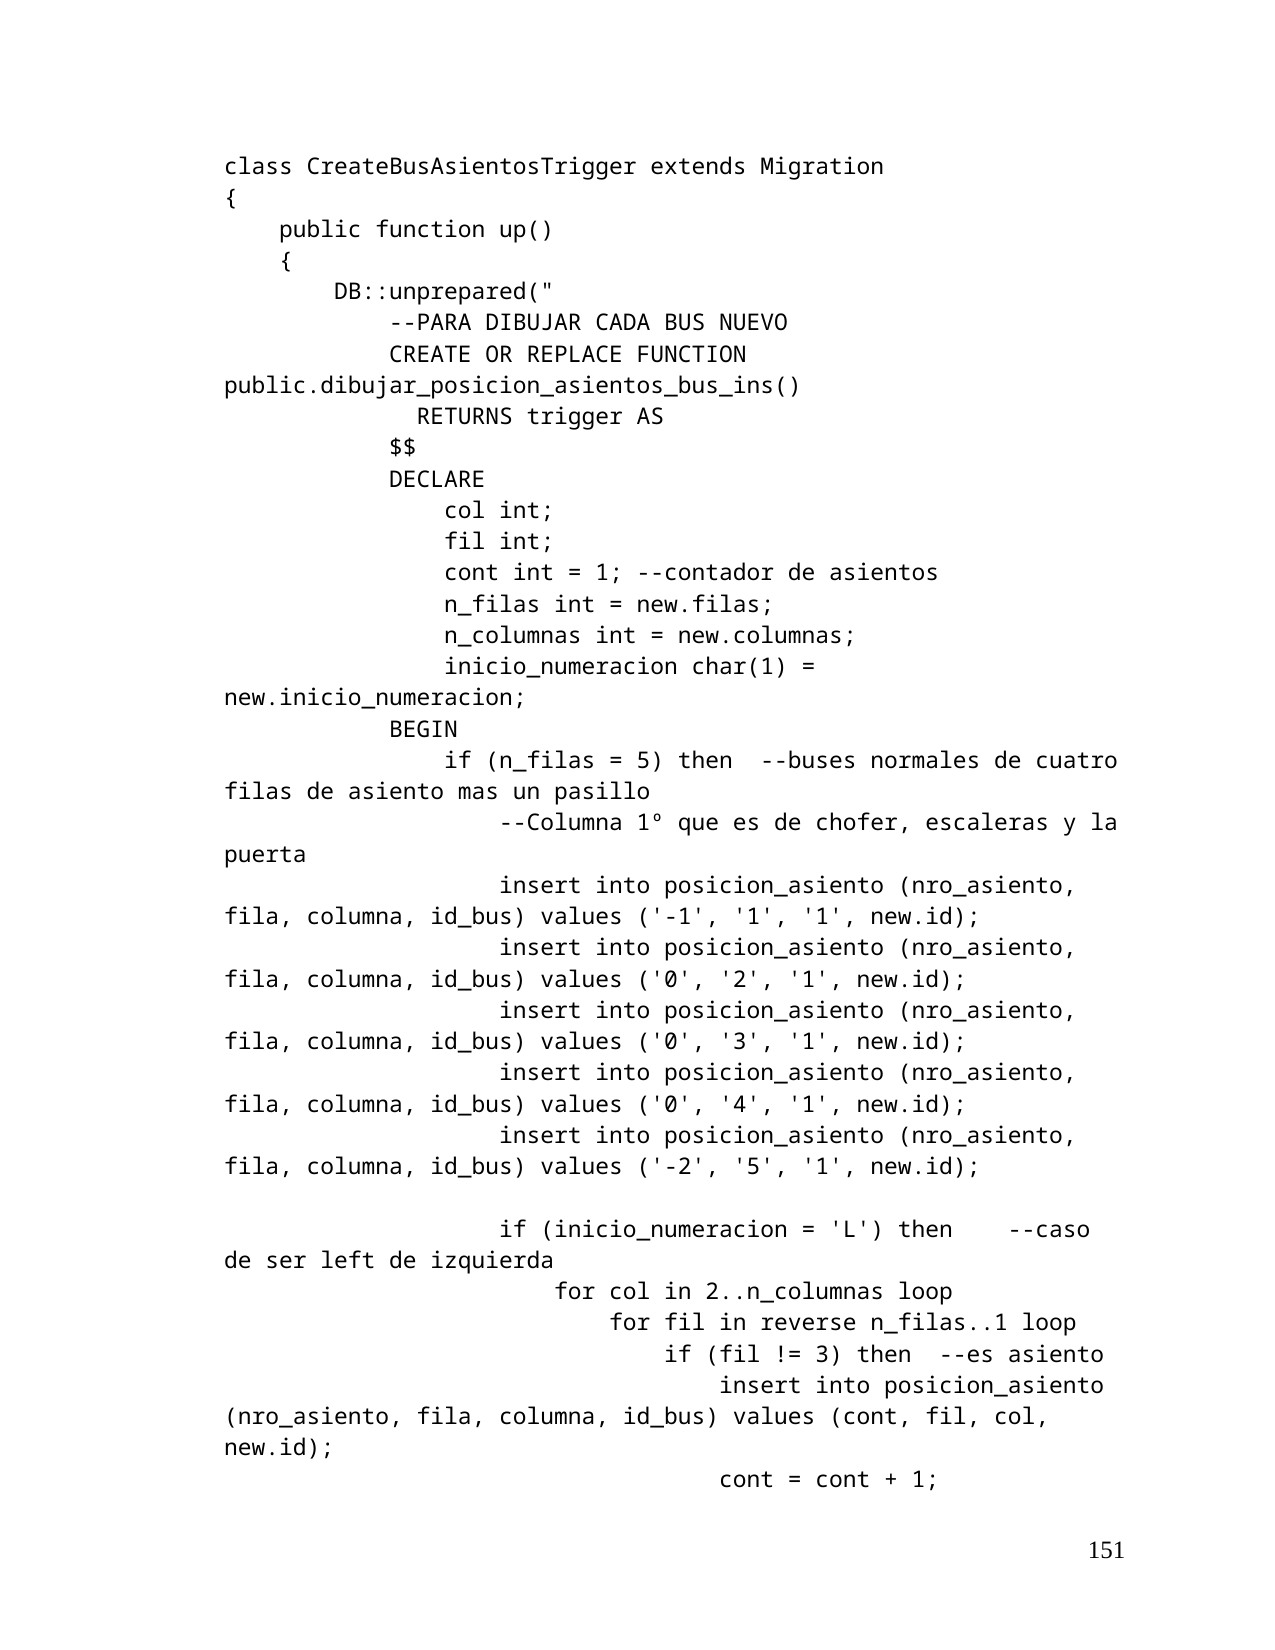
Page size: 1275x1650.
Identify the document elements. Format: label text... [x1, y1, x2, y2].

text insert into posicion_asiento (nro_asiento, fila, columna, id_bus) values ('0', '4', '1', new.id); [224, 1056, 1125, 1119]
text insert into posicion_asiento (nro_asiento, fila, columna, id_bus) values ('-2', '5', '1', new.id); [224, 1119, 1125, 1181]
text insert into posicion_asiento (nro_asiento, fila, columna, id_bus) values ('0', '2', '1', new.id); [224, 931, 1125, 994]
text cont int = 1; --contador de asientos [224, 556, 1125, 587]
text --PARA DIBUJAR CADA BUS NUEVO [224, 306, 1125, 337]
text n_filas int = new.filas; [224, 587, 1125, 619]
text insert into posicion_asiento (nro_asiento, fila, columna, id_bus) values (cont, fil, col, new.id); [224, 1369, 1125, 1462]
text RETURNS trigger AS [224, 400, 1125, 431]
text inicio_numeracion char(1) = new.inicio_numeracion; [224, 650, 1125, 712]
text $$ [224, 431, 1125, 462]
text if (inicio_numeracion = 'L') then --caso de ser left de izquierda [224, 1212, 1125, 1275]
text if (n_filas = 5) then --buses normales de cuatro filas de asiento mas un pasillo [224, 744, 1125, 806]
text { [224, 181, 1125, 212]
text for col in 2..n_columnas loop [224, 1275, 1125, 1306]
text col int; [224, 494, 1125, 525]
text n_columnas int = new.columnas; [224, 619, 1125, 650]
text if (fil != 3) then --es asiento [224, 1337, 1125, 1369]
text CREATE OR REPLACE FUNCTION public.dibujar_posicion_asientos_bus_ins() [224, 337, 1125, 400]
text public function up() [224, 212, 1125, 244]
text insert into posicion_asiento (nro_asiento, fila, columna, id_bus) values ('0', '3', '1', new.id); [224, 994, 1125, 1056]
text { [224, 244, 1125, 275]
text DECLARE [224, 462, 1125, 494]
text --Columna 1º que es de chofer, escaleras y la puerta [224, 806, 1125, 869]
text fil int; [224, 525, 1125, 556]
text for fil in reverse n_filas..1 loop [224, 1306, 1125, 1337]
text insert into posicion_asiento (nro_asiento, fila, columna, id_bus) values ('-1', '1', '1', new.id); [224, 869, 1125, 931]
text BEGIN [224, 712, 1125, 744]
text DB::unprepared(" [224, 275, 1125, 306]
text class CreateBusAsientosTrigger extends Migration [224, 150, 1125, 181]
text cont = cont + 1; [224, 1462, 1125, 1494]
